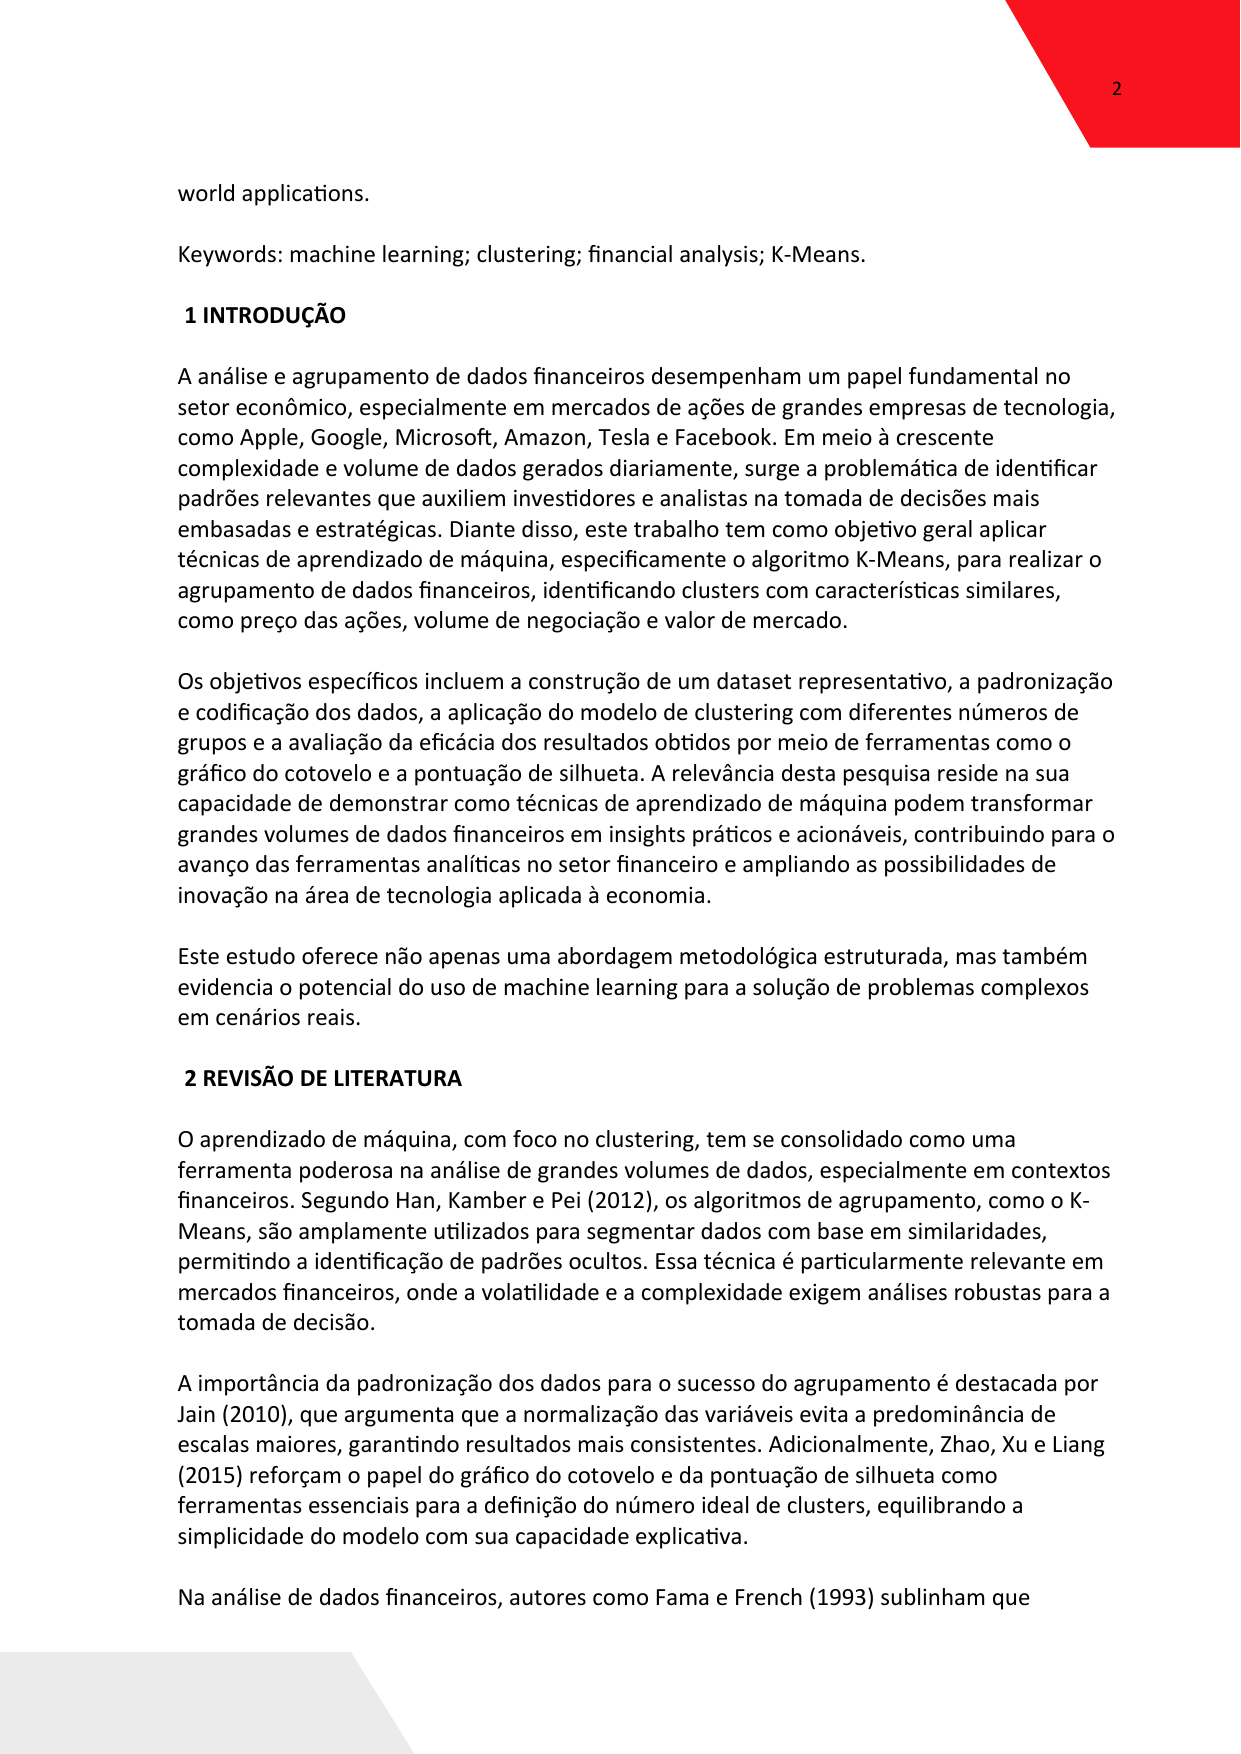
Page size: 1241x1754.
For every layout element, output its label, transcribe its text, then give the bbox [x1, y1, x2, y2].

text Os objetivos específicos incluem a construção de um dataset representativo, a padronização e codificação dos dados, a aplicação do modelo de clustering com diferentes números de grupos e a avaliação da eficácia dos resultados obtidos por meio de ferramentas como o gráfico do cotovelo e a pontuação de silhueta. A relevância desta pesquisa reside na sua capacidade de demonstrar como técnicas de aprendizado de máquina podem transformar grandes volumes de dados financeiros em insights práticos e acionáveis, contribuindo para o avanço das ferramentas analíticas no setor financeiro e ampliando as possibilidades de inovação na área de tecnologia aplicada à economia. [177, 666, 1122, 910]
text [177, 177, 1122, 208]
text A importância da padronização dos dados para o sucesso do agrupamento é destacada por Jain (2010), que argumenta que a normalização das variáveis evita a predominância de escalas maiores, garantindo resultados mais consistentes. Adicionalmente, Zhao, Xu e Liang (2015) reforçam o papel do gráfico do cotovelo e da pontuação de silhueta como ferramentas essenciais para a definição do número ideal de clusters, equilibrando a simplicidade do modelo com sua capacidade explicativa. [177, 1367, 1122, 1551]
subtitle INTRODUÇÃO [184, 299, 1122, 330]
text Keywords: machine learning; clustering; financial analysis; K-Means. [177, 238, 1122, 269]
subtitle REVISÃO DE LITERATURA [184, 1062, 1122, 1093]
text A análise e agrupamento de dados financeiros desempenham um papel fundamental no setor econômico, especialmente em mercados de ações de grandes empresas de tecnologia, como Apple, Google, Microsoft, Amazon, Tesla e Facebook. Em meio à crescente complexidade e volume de dados gerados diariamente, surge a problemática de identificar padrões relevantes que auxiliem investidores e analistas na tomada de decisões mais embasadas e estratégicas. Diante disso, este trabalho tem como objetivo geral aplicar técnicas de aprendizado de máquina, especificamente o algoritmo K-Means, para realizar o agrupamento de dados financeiros, identificando clusters com características similares, como preço das ações, volume de negociação e valor de mercado. [177, 360, 1122, 635]
text O aprendizado de máquina, com foco no clustering, tem se consolidado como uma ferramenta poderosa na análise de grandes volumes de dados, especialmente em contextos financeiros. Segundo Han, Kamber e Pei (2012), os algoritmos de agrupamento, como o K-Means, são amplamente utilizados para segmentar dados com base em similaridades, permitindo a identificação de padrões ocultos. Essa técnica é particularmente relevante em mercados financeiros, onde a volatilidade e a complexidade exigem análises robustas para a tomada de decisão. [177, 1123, 1122, 1337]
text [177, 1581, 1122, 1612]
text Este estudo oferece não apenas uma abordagem metodológica estruturada, mas também evidencia o potencial do uso de machine learning para a solução de problemas complexos em cenários reais. [177, 940, 1122, 1032]
